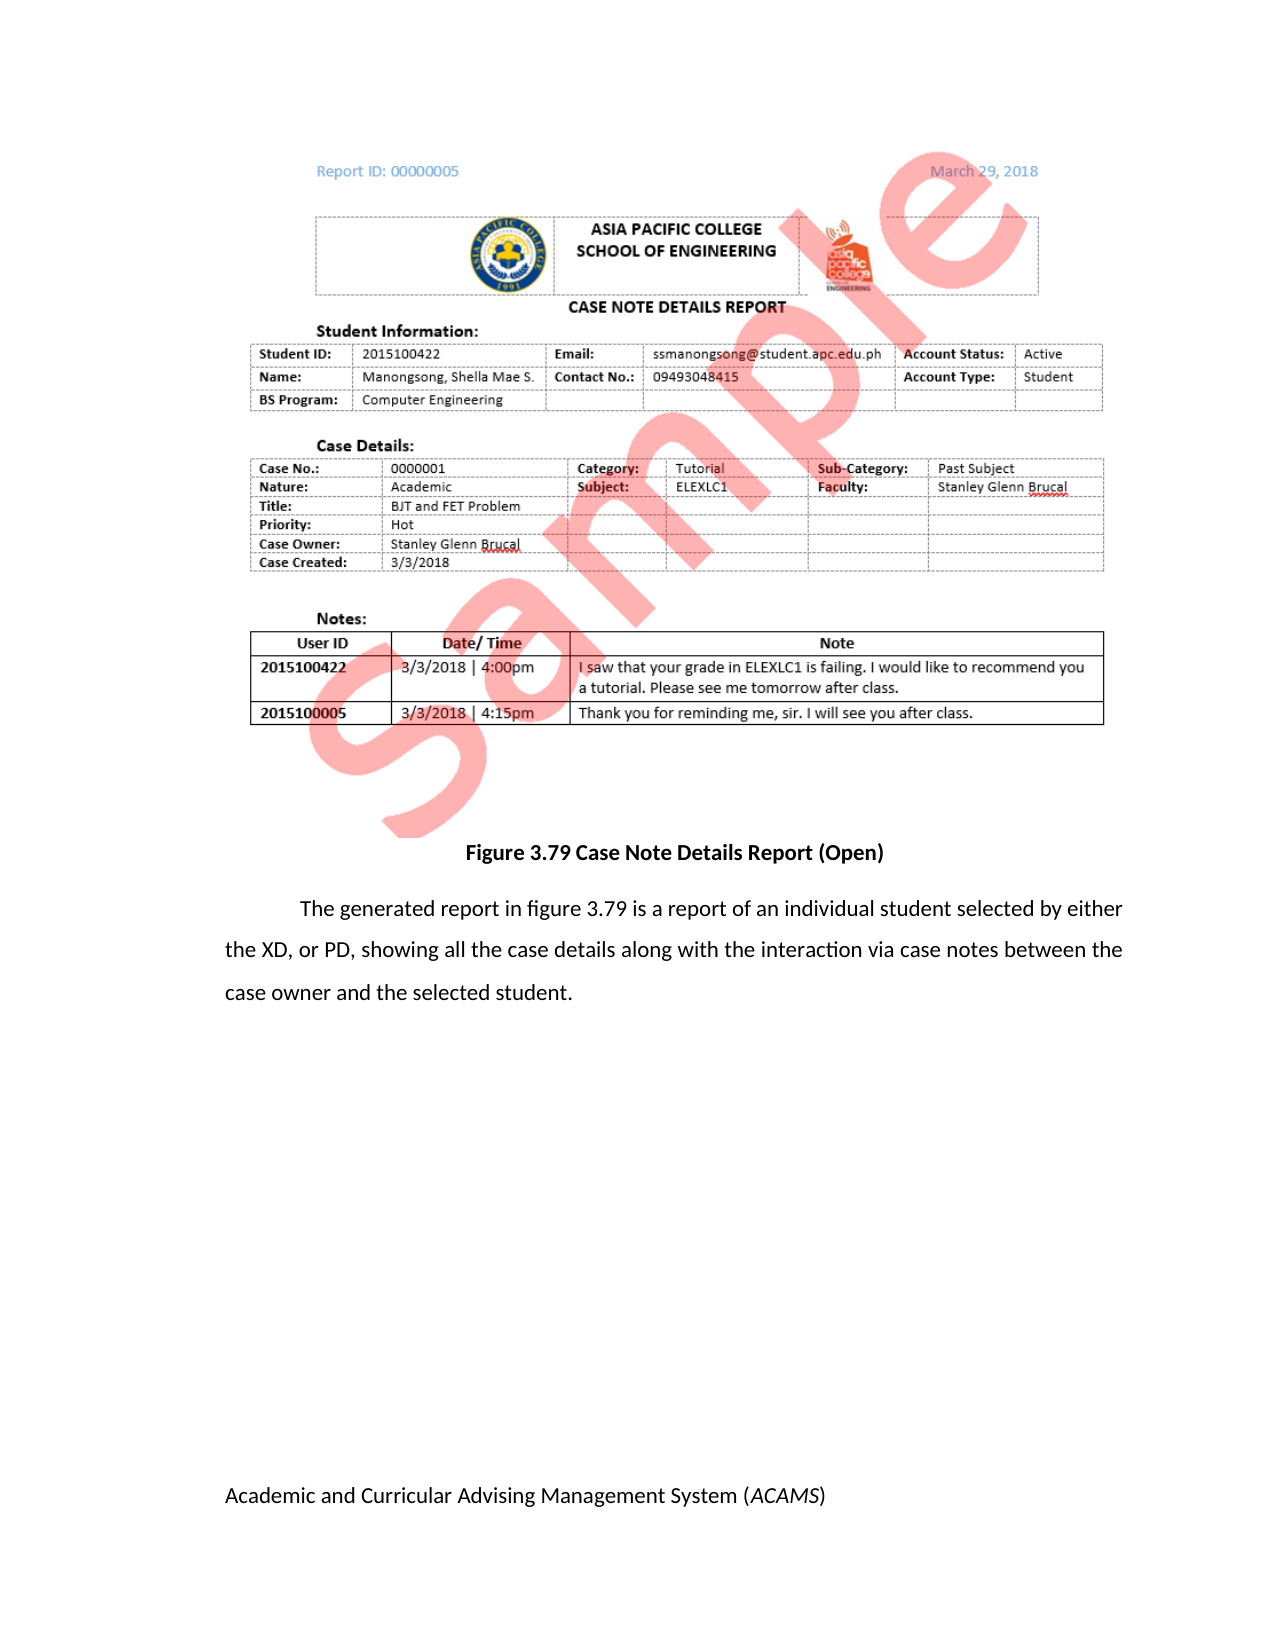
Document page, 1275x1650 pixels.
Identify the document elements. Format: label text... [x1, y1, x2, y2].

picture [225, 150, 1125, 838]
text Figure 3.79 Case Note Details Report (Open) [225, 838, 1125, 866]
text The generated report in figure 3.79 is a report of an individual student selected by either the XD, or PD, showing all the case details along with the interaction via case notes between the case owner and the selected student. [225, 894, 1125, 1006]
